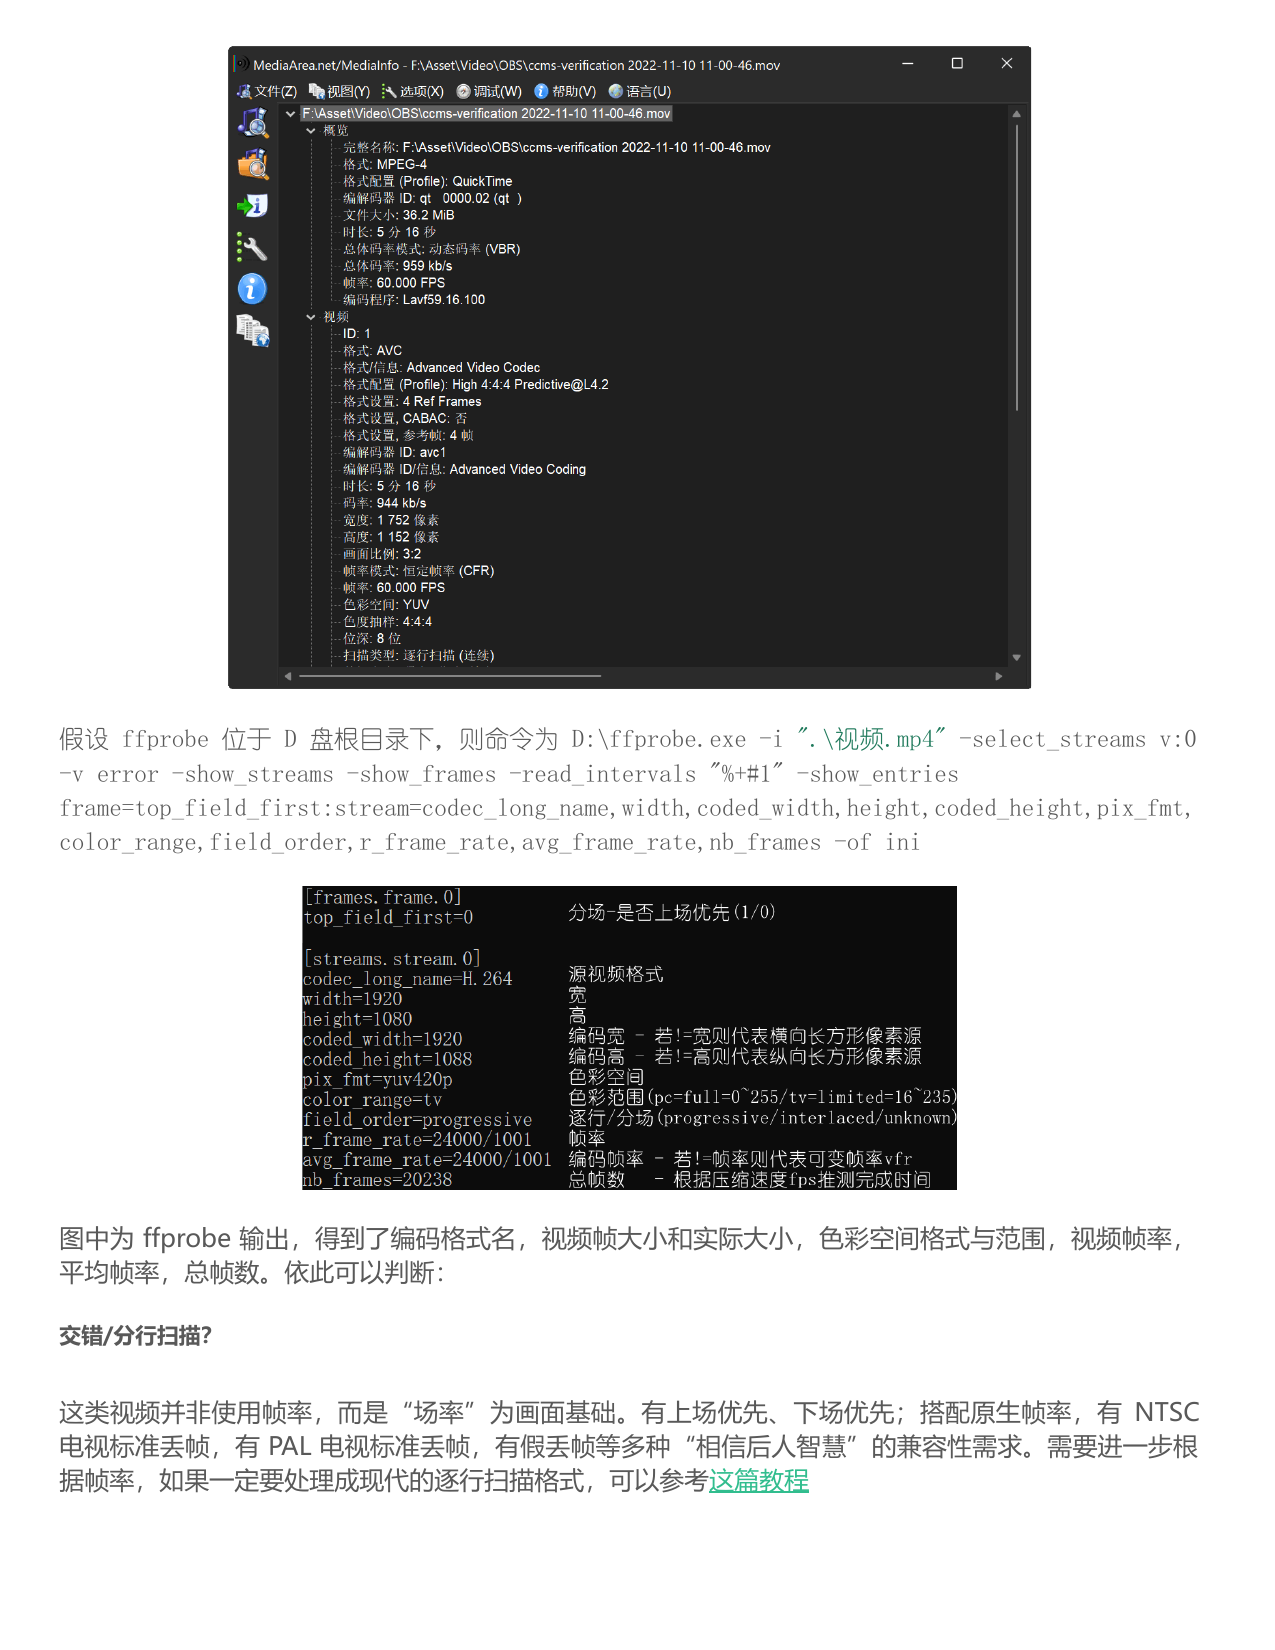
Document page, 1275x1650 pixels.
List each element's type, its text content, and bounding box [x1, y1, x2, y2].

subtitle 交错/分行扫描？ [59, 1317, 1200, 1351]
picture [228, 46, 1032, 689]
text 假设 ffprobe 位于 D 盘根目录下，则命令为 D:\ffprobe.exe -i ".\视频.mp4" -select_streams v:0 -v error -show_streams -show_frames -read_intervals "%+#1" -show_entries frame=top_field_first:stream=codec_long_name,width,coded_width,height,coded_height,pix_fmt,color_range,field_order,r_frame_rate,avg_frame_rate,nb_frames -of ini [59, 721, 1200, 856]
text 这类视频并非使用帧率，而是“场率”为画面基础。有上场优先、下场优先；搭配原生帧率，有 NTSC 电视标准丢帧，有 PAL 电视标准丢帧，有假丢帧等多种“相信后人智慧”的兼容性需求。需要进一步根据帧率，如果一定要处理成现代的逐行扫描格式，可以参考这篇教程 [59, 1395, 1200, 1497]
text 图中为 ffprobe 输出，得到了编码格式名，视频帧大小和实际大小，色彩空间格式与范围，视频帧率，平均帧率，总帧数。依此可以判断： [59, 1220, 1200, 1288]
picture [302, 886, 957, 1190]
